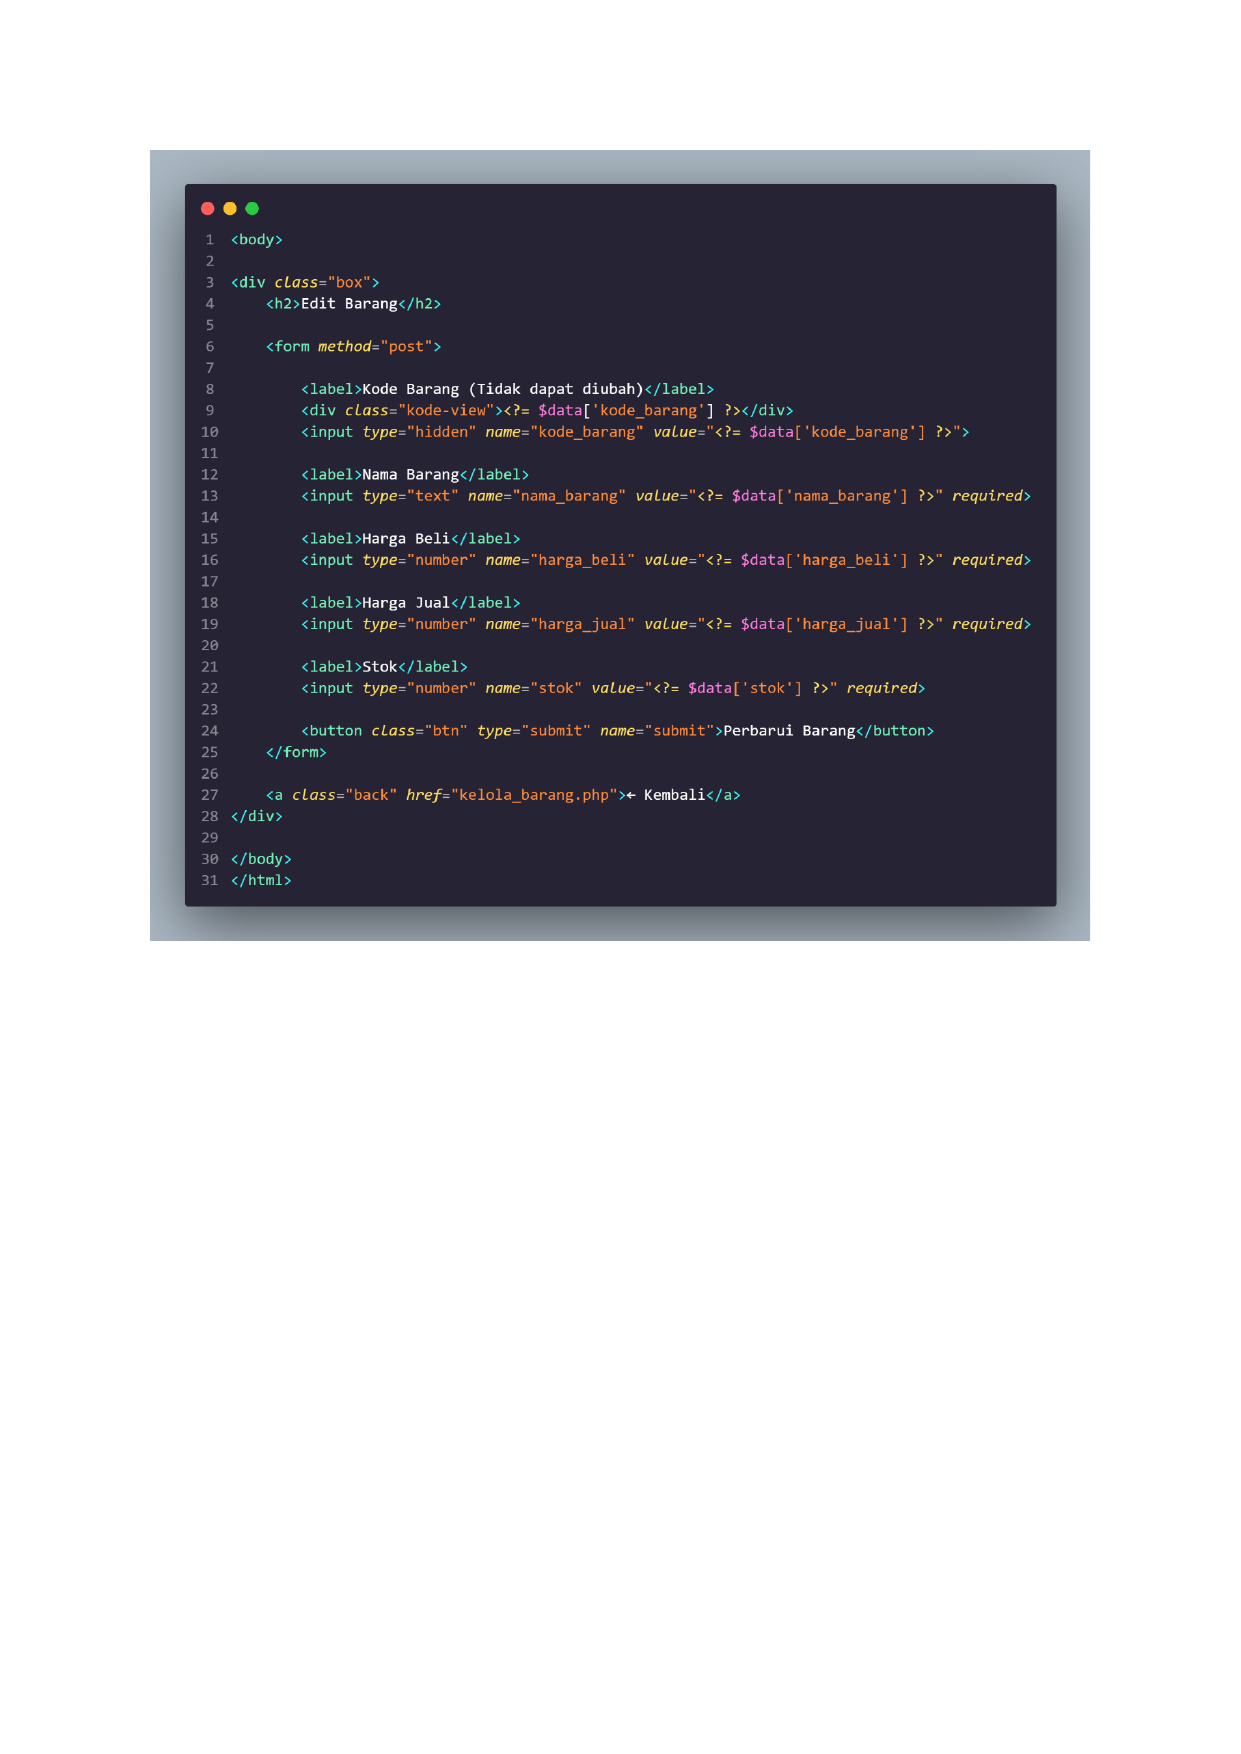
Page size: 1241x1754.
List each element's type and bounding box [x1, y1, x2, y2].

picture [150, 150, 1091, 941]
